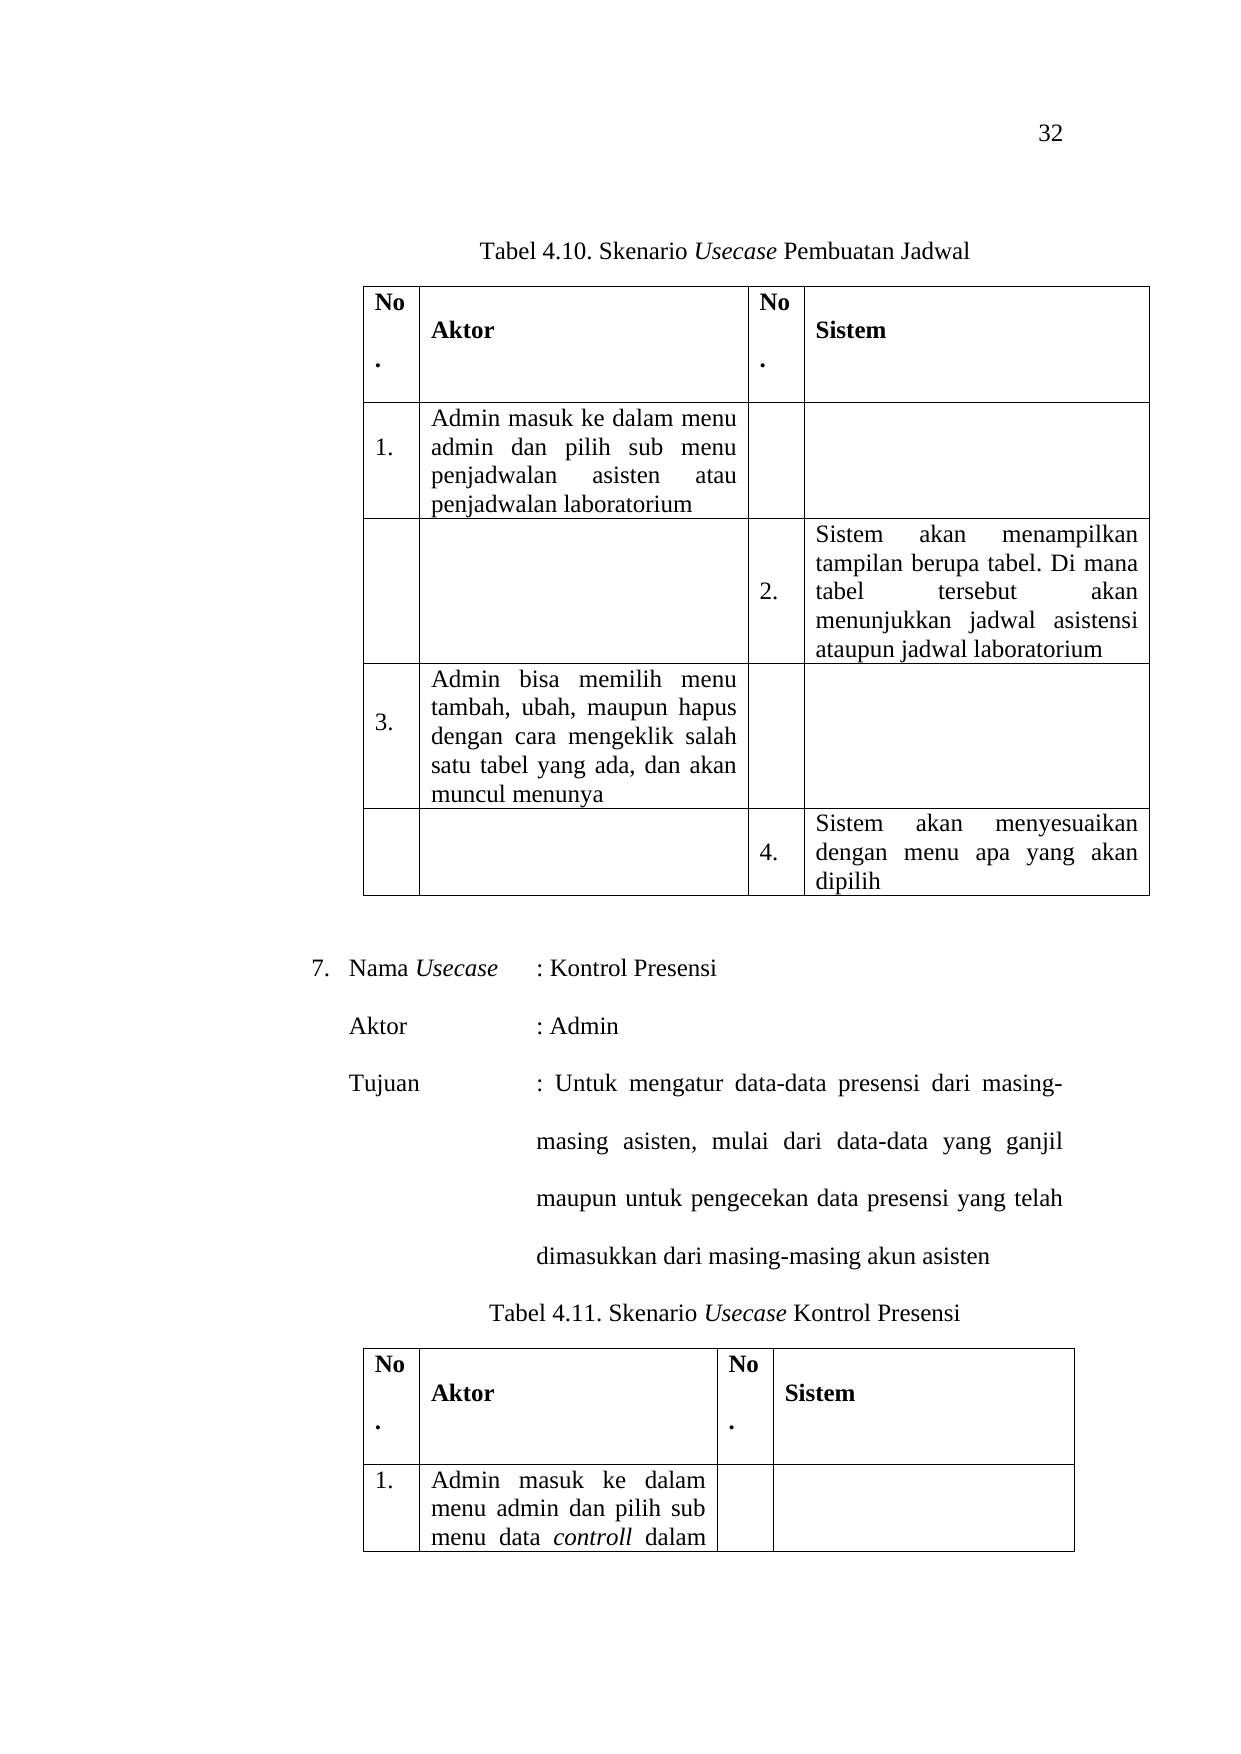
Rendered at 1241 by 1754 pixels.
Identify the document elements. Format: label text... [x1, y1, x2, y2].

table_cell [749, 664, 804, 807]
list Tujuan : Untuk mengatur data-data presensi dari masing-masing asisten, mulai dari data-data yang ganjil maupun untuk pengecekan data presensi yang telah dimasukkan dari masing-masing akun asisten [349, 1068, 1063, 1269]
table_cell [749, 403, 804, 518]
table_cell 3. [364, 664, 419, 807]
table_cell [420, 519, 748, 663]
list Aktor : Admin [349, 1011, 1063, 1039]
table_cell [420, 1465, 717, 1551]
table_header Sistem [805, 287, 1149, 402]
table_cell Admin masuk ke dalam menu admin dan pilih sub menu penjadwalan asisten atau penjadwalan laboratorium [420, 403, 748, 518]
table_cell [420, 809, 748, 895]
table_cell [718, 1465, 773, 1551]
table_header Sistem [774, 1349, 1074, 1464]
table_cell 4. [749, 809, 804, 895]
table_cell 2. [749, 519, 804, 663]
table_cell Sistem akan menyesuaikan dengan menu apa yang akan dipilih [805, 809, 1149, 895]
table_cell [805, 403, 1149, 518]
table_cell [364, 809, 419, 895]
text Tabel 4.10. Skenario Usecase Pembuatan Jadwal [311, 236, 1063, 265]
table_cell Sistem akan menampilkan tampilan berupa tabel. Di mana tabel tersebut akan menunjukkan jadwal asistensi ataupun jadwal laboratorium [805, 519, 1149, 663]
text Tabel 4.11. Skenario Usecase Kontrol Presensi [311, 1298, 1063, 1327]
table_header No. [364, 1349, 419, 1464]
table_cell [364, 519, 419, 663]
table_header No. [364, 287, 419, 402]
table_header Aktor [420, 287, 748, 402]
table_header Aktor [420, 1349, 717, 1464]
table_header No. [749, 287, 804, 402]
table_cell [805, 664, 1149, 807]
table_cell [774, 1465, 1074, 1551]
table_header No. [718, 1349, 773, 1464]
list Nama Usecase : Kontrol Presensi [311, 953, 1063, 982]
table_cell Admin bisa memilih menu tambah, ubah, maupun hapus dengan cara mengeklik salah satu tabel yang ada, dan akan muncul menunya [420, 664, 748, 807]
table_cell 1. [364, 1465, 419, 1551]
table_cell 1. [364, 403, 419, 518]
